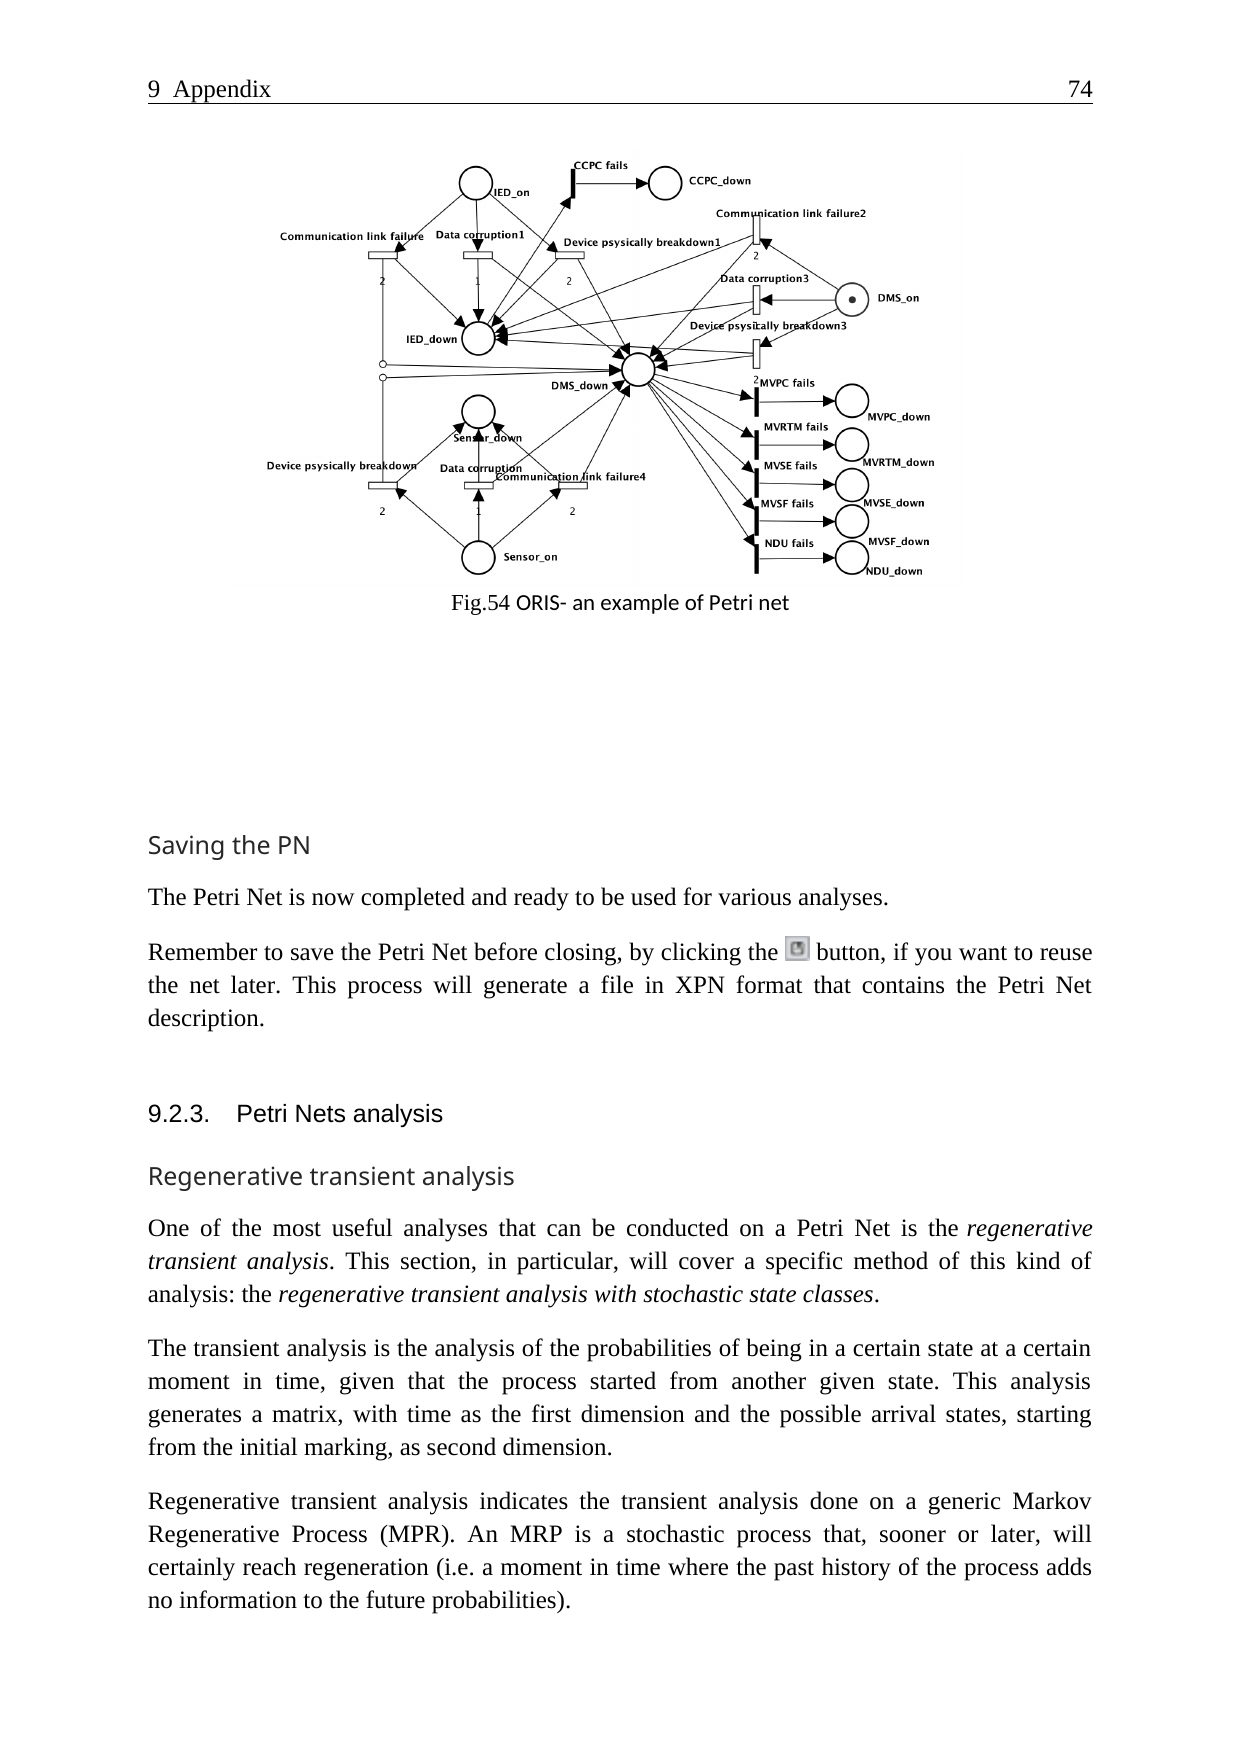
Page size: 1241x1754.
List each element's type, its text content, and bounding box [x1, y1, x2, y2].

text Saving the PN [148, 822, 1093, 861]
text Regenerative transient analysis [148, 1153, 1093, 1192]
text The Petri Net is now completed and ready to be used for various analyses. [148, 882, 1093, 911]
title Petri Nets analysis [148, 1099, 1093, 1128]
text The transient analysis is the analysis of the probabilities of being in a certain state at a certain moment in time, given that the process started from another given state. This analysis generates a matrix, with time as the first dimension and the possible arrival states, starting from the initial marking, as second dimension. [148, 1333, 1093, 1461]
picture [785, 936, 810, 961]
text Fig.54 ORIS- an example of Petri net [148, 588, 1093, 616]
picture [231, 147, 964, 588]
text Regenerative transient analysis indicates the transient analysis done on a generic Markov Regenerative Process (MPR). An MRP is a stochastic process that, sooner or later, will certainly reach regeneration (i.e. a moment in time where the past history of the process adds no information to the future probabilities). [148, 1486, 1093, 1614]
text Remember to save the Petri Net before closing, by clicking the button, if you want to reuse the net later. This process will generate a file in XPN format that contains the Petri Net description. [148, 936, 1093, 1032]
text One of the most useful analyses that can be conducted on a Petri Net is the regenerative transient analysis. This section, in particular, will cover a specific method of this kind of analysis: the regenerative transient analysis with stochastic state classes. [148, 1213, 1093, 1308]
